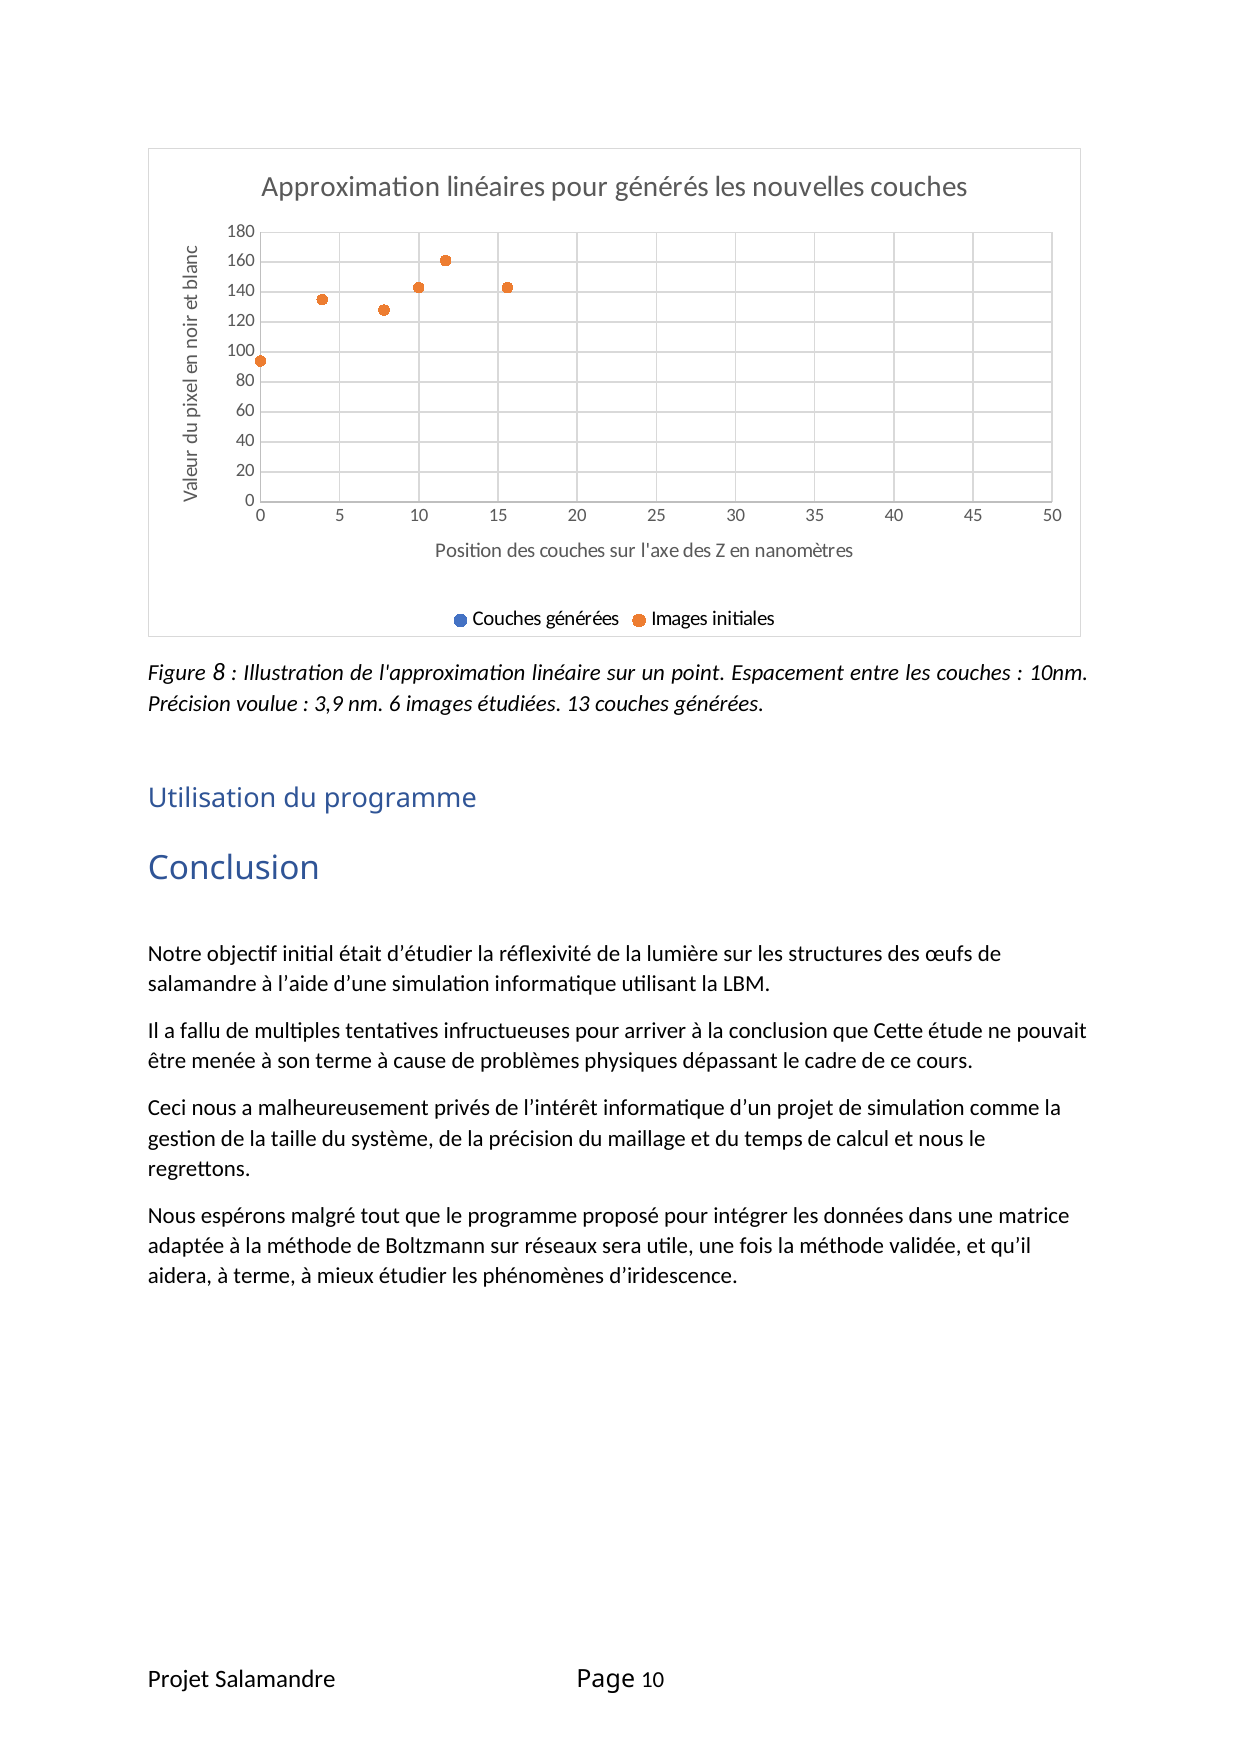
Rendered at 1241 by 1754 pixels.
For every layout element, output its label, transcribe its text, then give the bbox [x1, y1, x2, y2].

text Figure 8 : Illustration de l'approximation linéaire sur un point. Espacement entre les couches : 10nm. Précision voulue : 3,9 nm. 6 images étudiées. 13 couches générées. [148, 656, 1093, 717]
text Nous espérons malgré tout que le programme proposé pour intégrer les données dans une matrice adaptée à la méthode de Boltzmann sur réseaux sera utile, une fois la méthode validée, et qu’il aidera, à terme, à mieux étudier les phénomènes d’iridescence. [148, 1201, 1093, 1289]
subtitle Conclusion [148, 843, 1093, 889]
subtitle Utilisation du programme [148, 779, 1093, 816]
text Il a fallu de multiples tentatives infructueuses pour arriver à la conclusion que Cette étude ne pouvait être menée à son terme à cause de problèmes physiques dépassant le cadre de ce cours. [148, 1016, 1093, 1074]
text Notre objectif initial était d’étudier la réflexivité de la lumière sur les structures des œufs de salamandre à l’aide d’une simulation informatique utilisant la LBM. [148, 939, 1093, 997]
text Ceci nous a malheureusement privés de l’intérêt informatique d’un projet de simulation comme la gestion de la taille du système, de la précision du maillage et du temps de calcul et nous le regrettons. [148, 1093, 1093, 1182]
